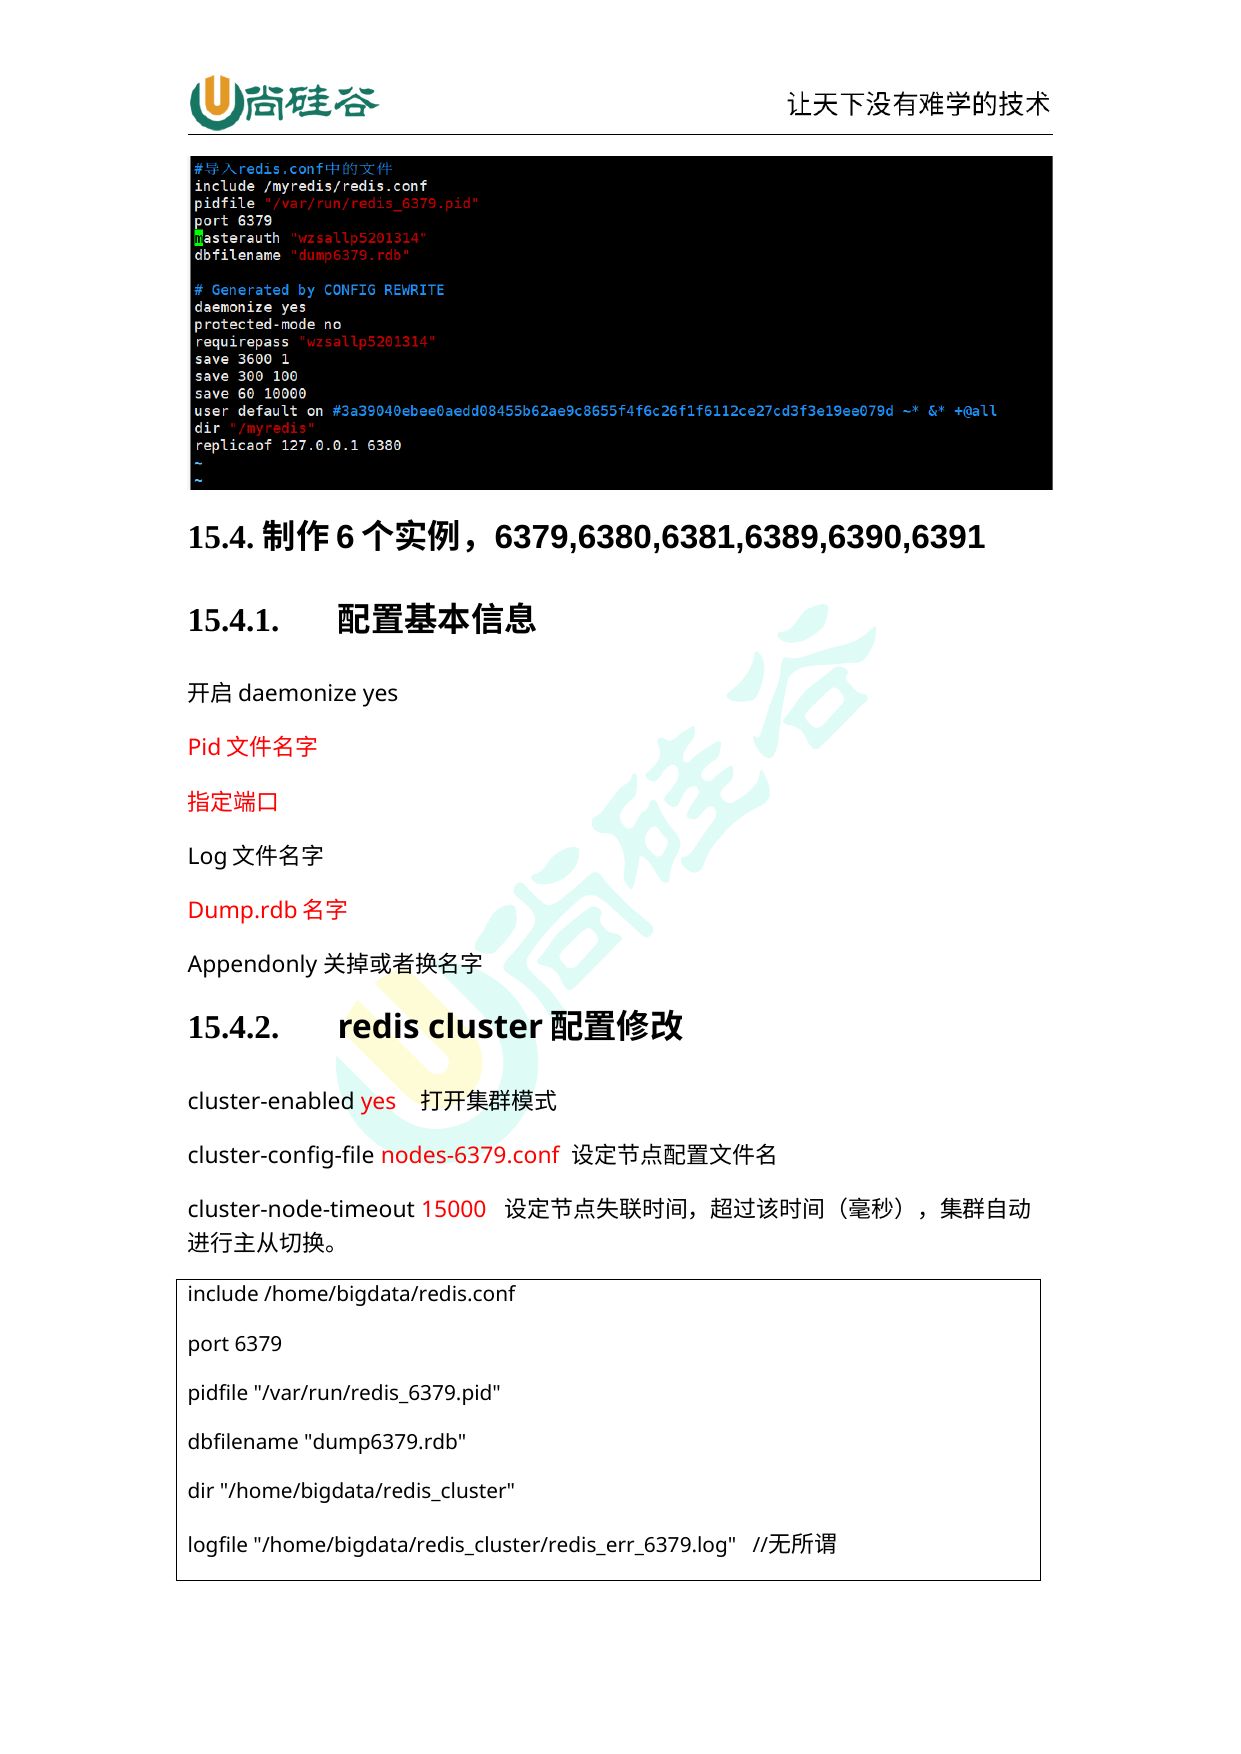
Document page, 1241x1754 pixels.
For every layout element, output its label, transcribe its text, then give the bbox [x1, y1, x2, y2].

text cluster-config-file nodes-6379.conf 设定节点配置文件名 [187, 1137, 1053, 1170]
picture [187, 73, 1053, 132]
text cluster-node-timeout 15000 设定节点失联时间，超过该时间（毫秒），集群自动进行主从切换。 [187, 1191, 1053, 1258]
text Dump.rdb名字 [187, 892, 1053, 925]
text cluster-enabled yes 打开集群模式 [187, 1083, 1053, 1116]
list 制作6个实例，6379,6380,6381,6389,6390,6391 [187, 510, 1053, 558]
text 开启daemonize yes [187, 675, 1053, 708]
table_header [177, 1280, 1040, 1580]
text 指定端口 [187, 783, 1053, 817]
text Pid文件名字 [187, 729, 1053, 763]
list 配置基本信息 [187, 593, 1053, 641]
list redis cluster配置修改 [187, 1000, 1053, 1048]
picture [187, 156, 1053, 490]
text Log文件名字 [187, 837, 1053, 871]
text Appendonly 关掉或者换名字 [187, 946, 1053, 979]
